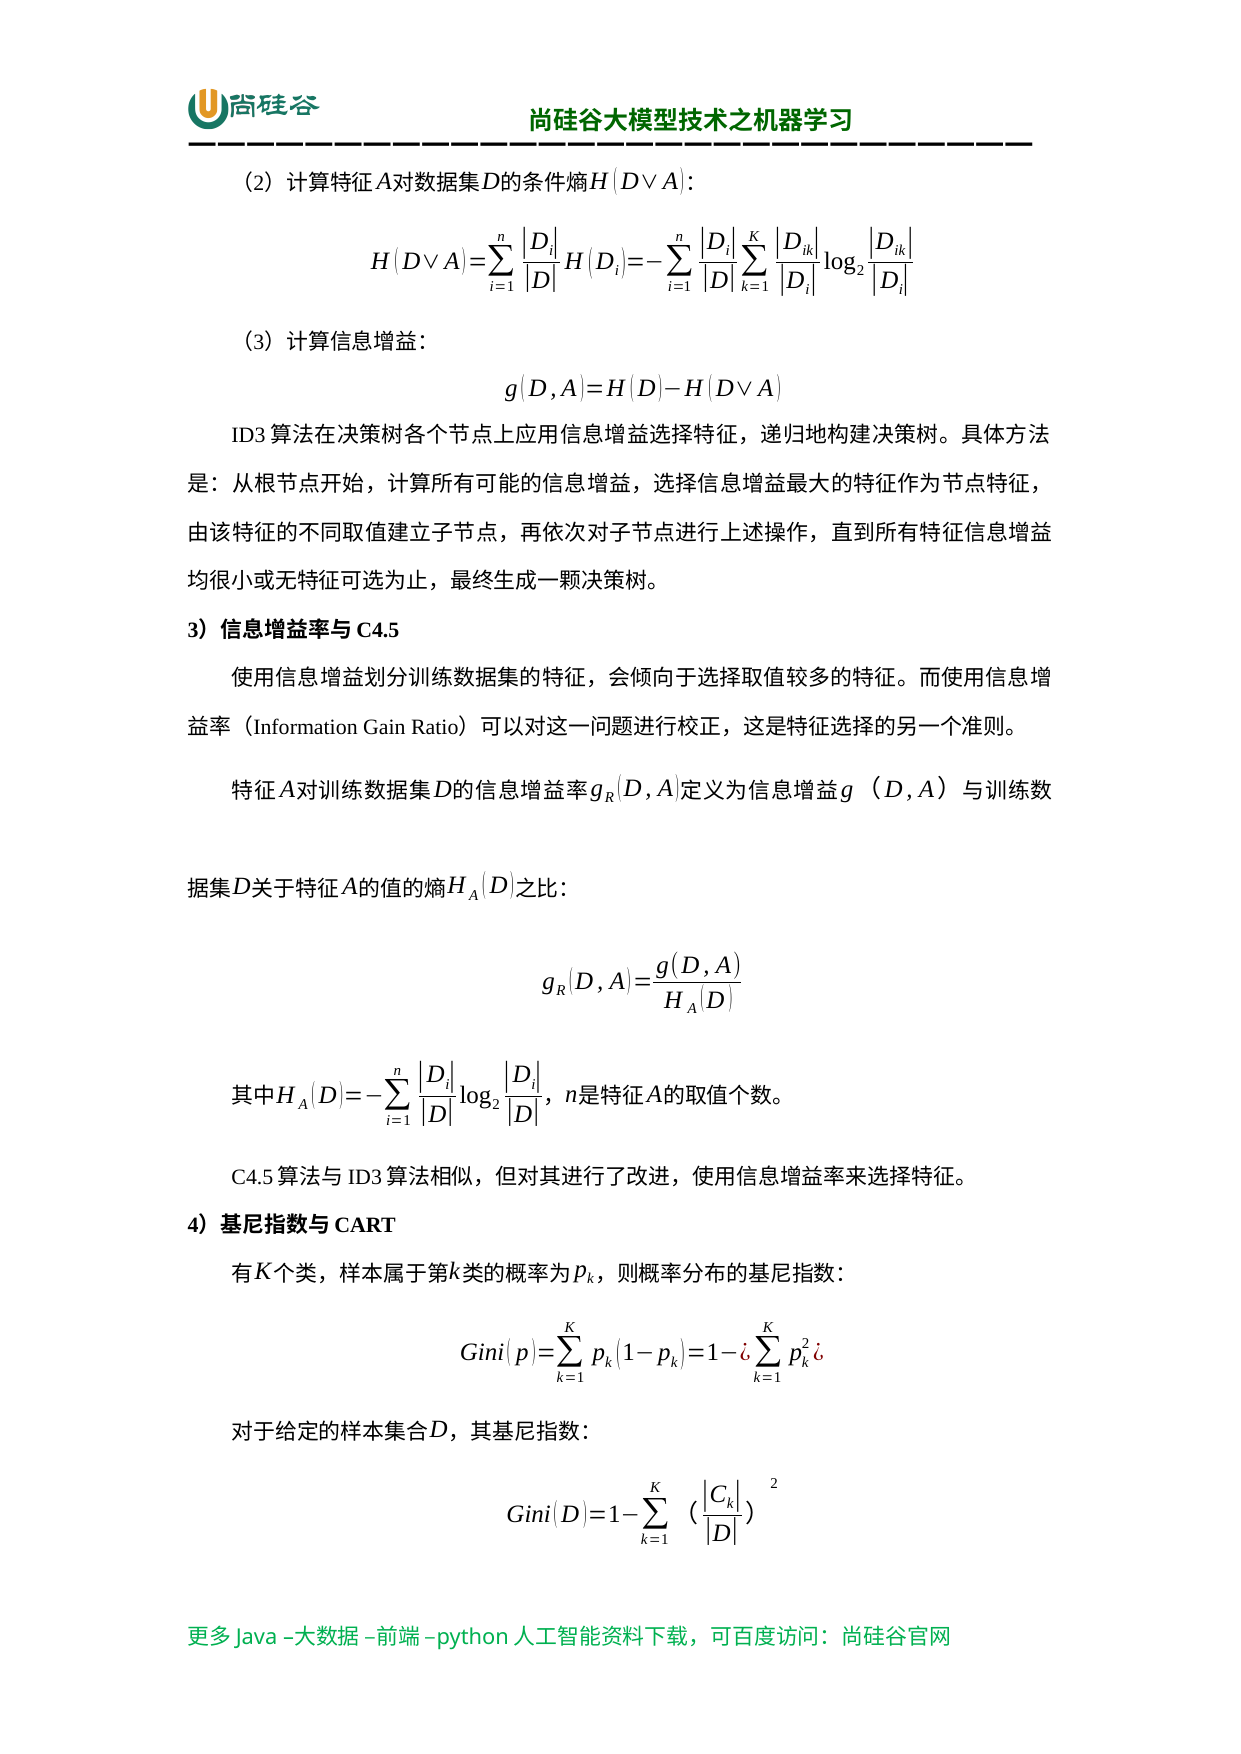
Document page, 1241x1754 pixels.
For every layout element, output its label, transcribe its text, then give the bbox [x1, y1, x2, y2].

text 基尼指数与CART [187, 1207, 1053, 1239]
text 有个类，样本属于第类的概率为，则概率分布的基尼指数： [187, 1255, 1053, 1288]
text 其中，是特征的取值个数。 [187, 1045, 1053, 1143]
text 信息增益率与C4.5 [187, 611, 1053, 644]
picture [187, 88, 321, 130]
text C4.5算法与ID3算法相似，但对其进行了改进，使用信息增益率来选择特征。 [187, 1158, 1053, 1191]
text 计算信息增益： [231, 323, 1053, 356]
text 特征对训练数据集的信息增益率定义为信息增益与训练数据集关于特征的值的熵之比： [187, 757, 1053, 919]
text ID3算法在决策树各个节点上应用信息增益选择特征，递归地构建决策树。具体方法是：从根节点开始，计算所有可能的信息增益，选择信息增益最大的特征作为节点特征，由该特征的不同取值建立子节点，再依次对子节点进行上述操作，直到所有特征信息增益均很小或无特征可选为止，最终生成一颗决策树。 [187, 417, 1053, 596]
text 使用信息增益划分训练数据集的特征，会倾向于选择取值较多的特征。而使用信息增益率（Information Gain Ratio）可以对这一问题进行校正，这是特征选择的另一个准则。 [187, 660, 1053, 741]
text 对于给定的样本集合，其基尼指数： [187, 1414, 1053, 1446]
text 计算特征对数据集的条件熵： [231, 165, 1053, 197]
